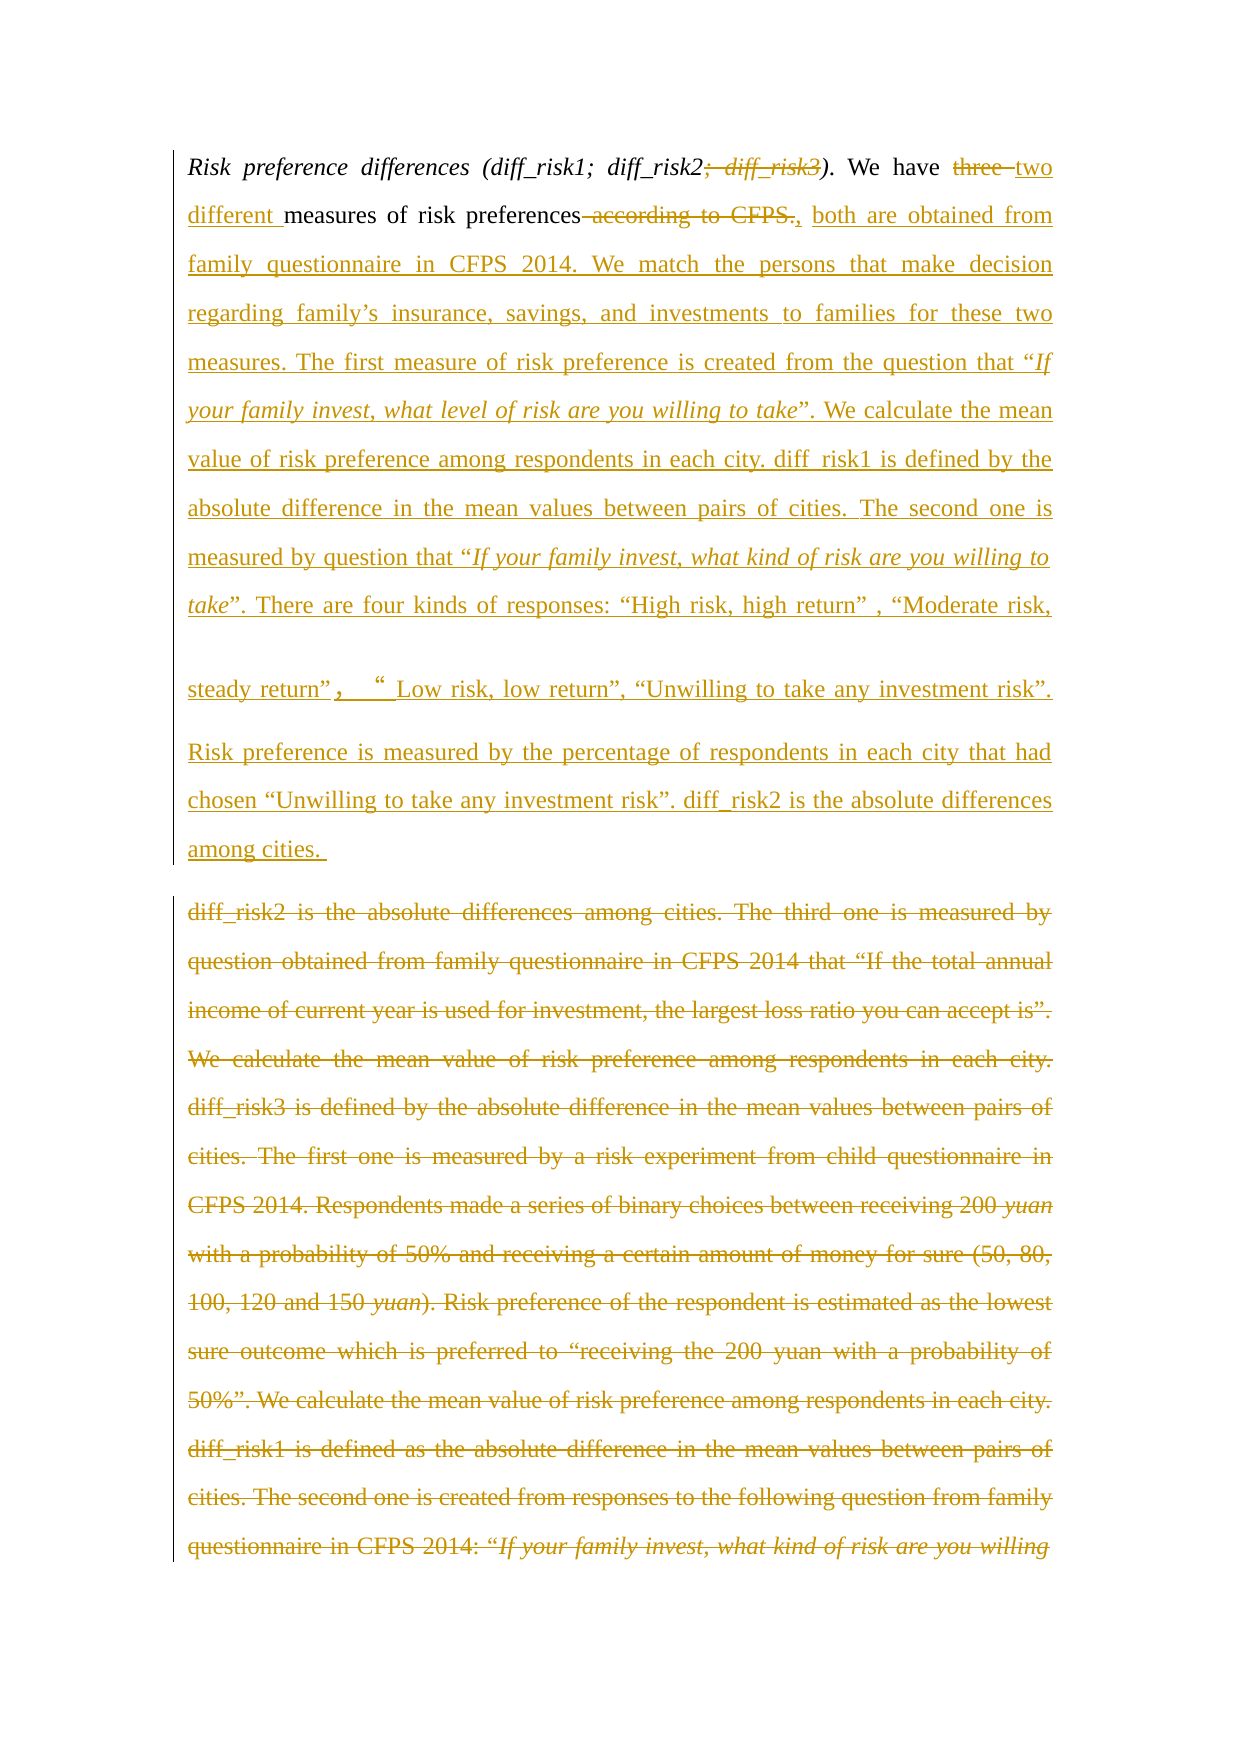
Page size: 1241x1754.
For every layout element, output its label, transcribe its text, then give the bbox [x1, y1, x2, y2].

text Risk preference differences (diff_risk1; diff_risk2). We have measures of risk preferences [187, 470, 1053, 518]
text Risk preference differences (diff_risk1; diff_risk2). We have measures of risk preferences [187, 812, 1053, 865]
text Risk preference differences (diff_risk1; diff_risk2). We have measures of risk preferences [187, 519, 1053, 811]
text Risk preference differences (diff_risk1; diff_risk2). We have measures of risk preferences [187, 275, 1053, 323]
text Risk preference differences (diff_risk1; diff_risk2). We have measures of risk preferences [187, 324, 1053, 421]
text Risk preference differences (diff_risk1; diff_risk2). We have measures of risk preferences [187, 150, 1053, 274]
text Risk preference differences (diff_risk1; diff_risk2). We have measures of risk preferences [187, 422, 1053, 469]
